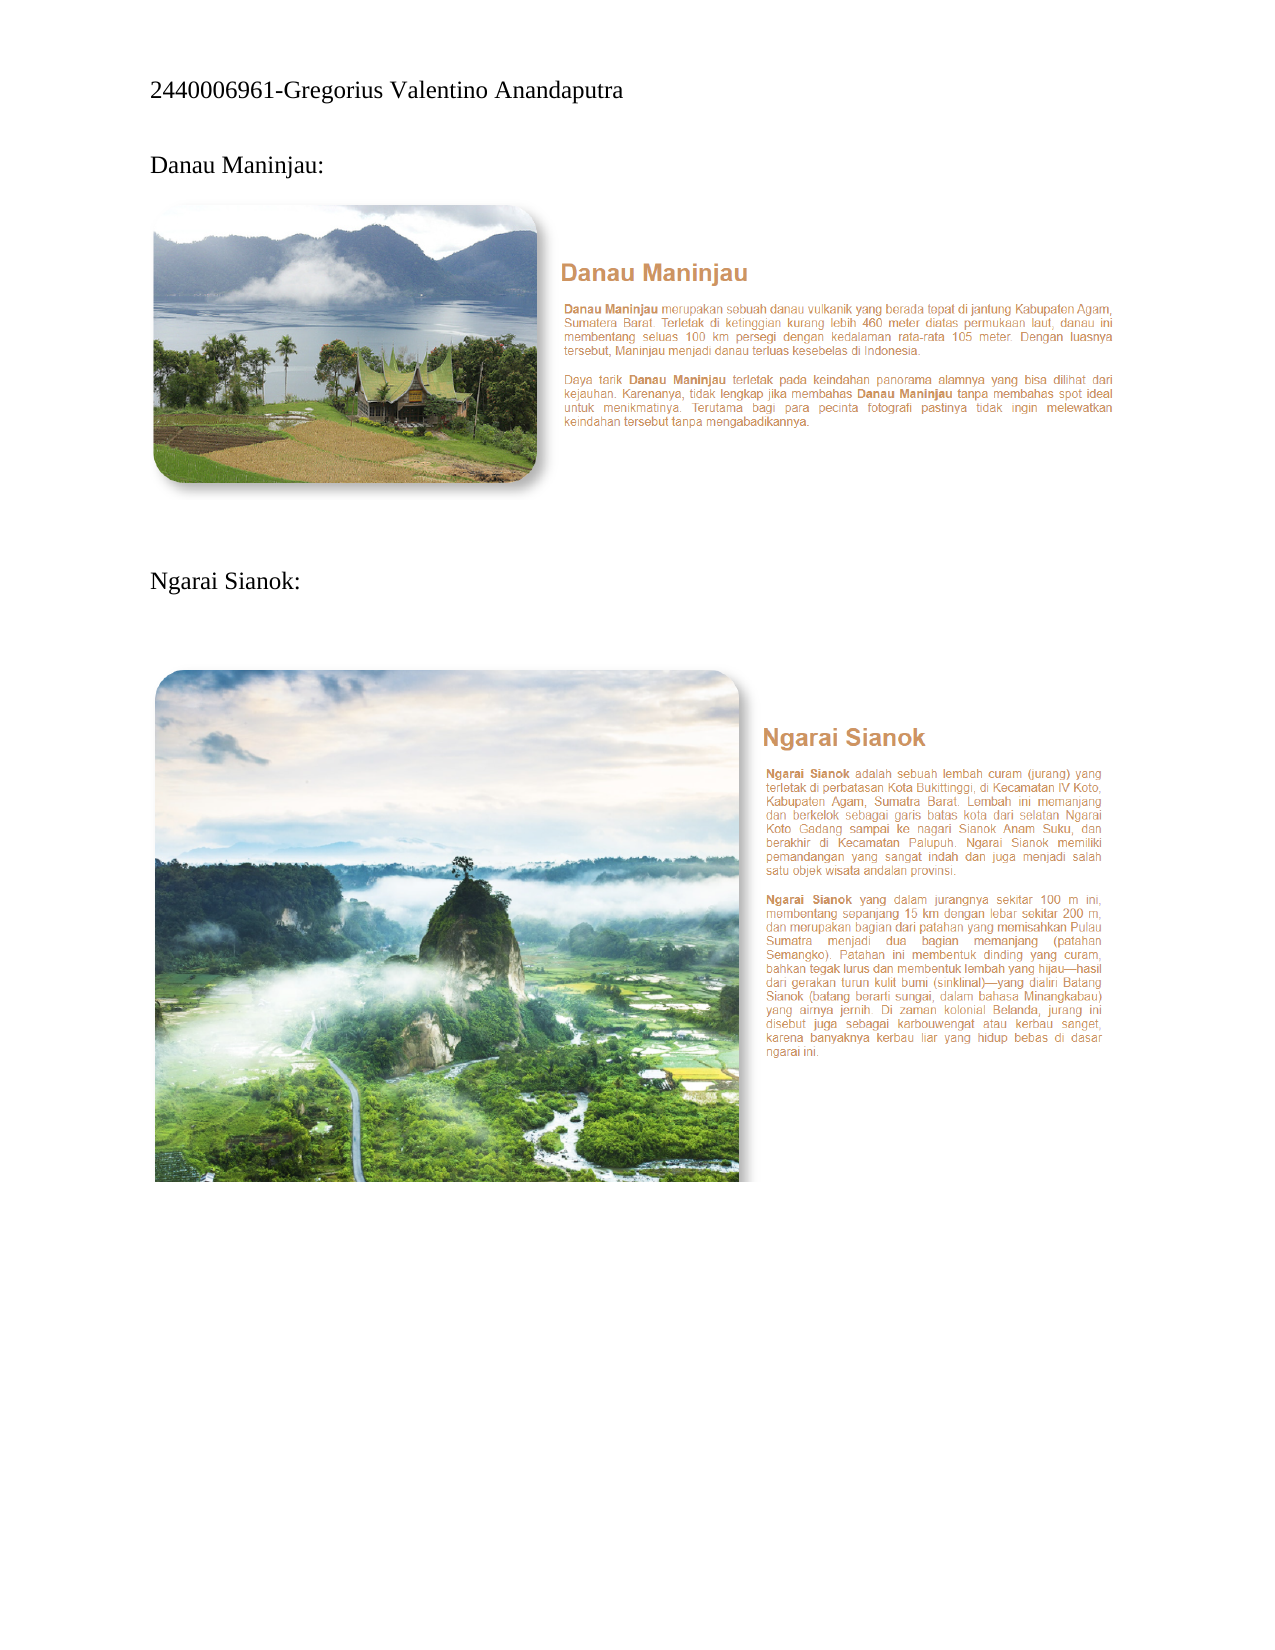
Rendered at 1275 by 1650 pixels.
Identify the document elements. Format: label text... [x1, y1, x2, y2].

text Danau Maninjau: [150, 150, 1125, 179]
picture [150, 661, 1125, 1182]
picture [150, 197, 1125, 500]
text Ngarai Sianok: [150, 566, 1125, 595]
